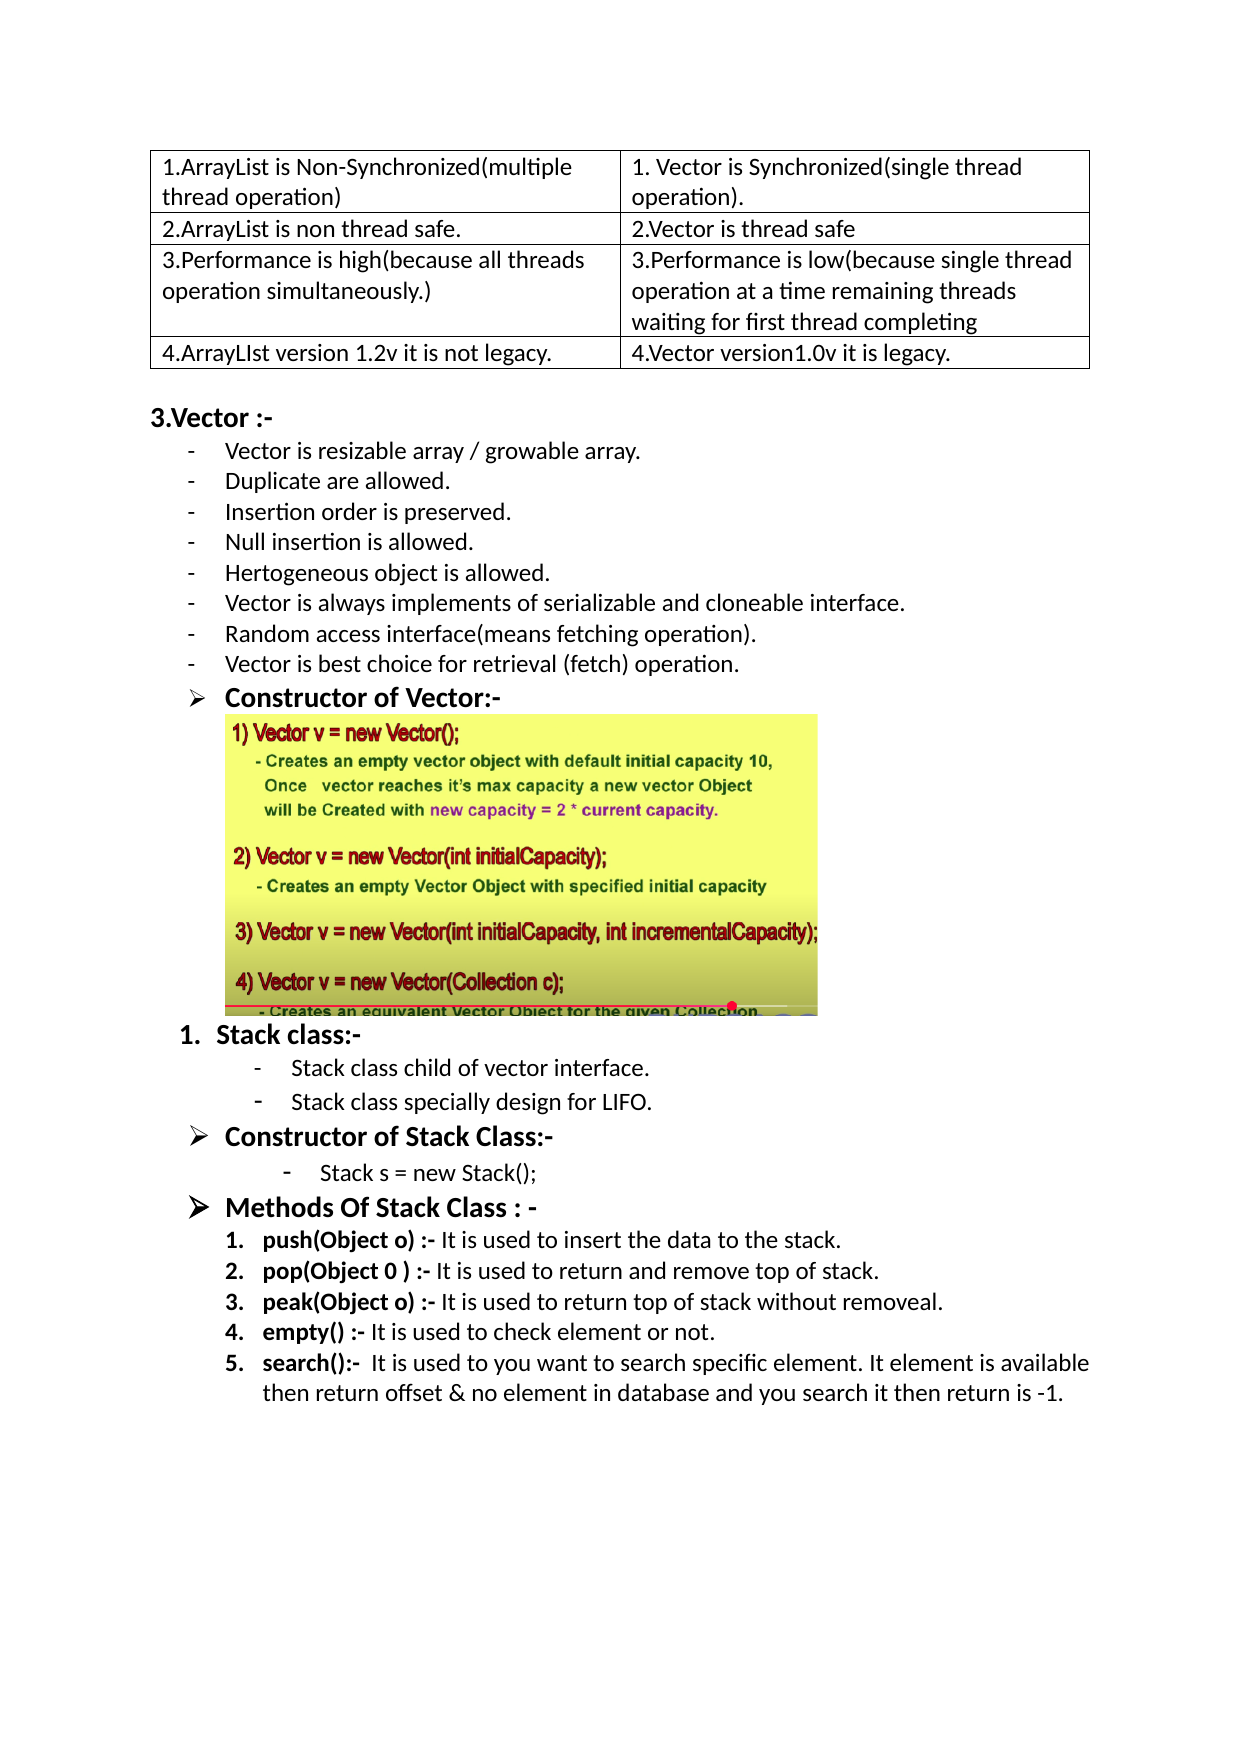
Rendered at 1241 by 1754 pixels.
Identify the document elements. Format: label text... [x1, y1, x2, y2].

list empty() :- It is used to check element or not. [225, 1316, 1090, 1347]
list Hertogeneous object is allowed. [187, 557, 1090, 588]
text 3.Vector :- [150, 399, 1090, 435]
list Duplicate are allowed. [187, 466, 1090, 496]
list Null insertion is allowed. [187, 527, 1090, 557]
table_cell 3.Performance is low(because single thread operation at a time remaining threads waiting for first thread completing [621, 245, 1089, 336]
table_cell 4.ArrayLIst version 1.2v it is not legacy. [151, 337, 620, 368]
list push(Object o) :- It is used to insert the data to the stack. [225, 1225, 1090, 1255]
table_cell 1.ArrayList is Non-Synchronized(multiple thread operation) [151, 151, 620, 212]
list Vector is always implements of serializable and cloneable interface. [187, 588, 1090, 618]
list Stack s = new Stack(); [282, 1153, 1090, 1189]
list Random access interface(means fetching operation). [187, 618, 1090, 649]
table_cell 2.Vector is thread safe [621, 213, 1089, 244]
list Insertion order is preserved. [187, 496, 1090, 527]
table_cell 4.Vector version1.0v it is legacy. [621, 337, 1089, 368]
list Vector is best choice for retrieval (fetch) operation. [187, 649, 1090, 679]
list pop(Object 0 ) :- It is used to return and remove top of stack. [225, 1255, 1090, 1286]
list Stack class specially design for LIFO. [254, 1082, 1090, 1118]
table_cell 2.ArrayList is non thread safe. [151, 213, 620, 244]
list search():- It is used to you want to search specific element. It element is available then return offset & no element in database and you search it then return is -1. [225, 1347, 1090, 1408]
list Constructor of Stack Class:- [187, 1118, 1090, 1153]
list Constructor of Vector:- [187, 679, 1090, 715]
list peak(Object o) :- It is used to return top of stack without removeal. [225, 1286, 1090, 1316]
list Vector is resizable array / growable array. [187, 435, 1090, 466]
list Methods Of Stack Class : - [187, 1189, 1090, 1225]
list Stack class:- [179, 1016, 1090, 1052]
picture [225, 714, 818, 1016]
list Stack class child of vector interface. [254, 1052, 1090, 1082]
table_cell 1. Vector is Synchronized(single thread operation). [621, 151, 1089, 212]
table_cell 3.Performance is high(because all threads operation simultaneously.) [151, 245, 620, 336]
